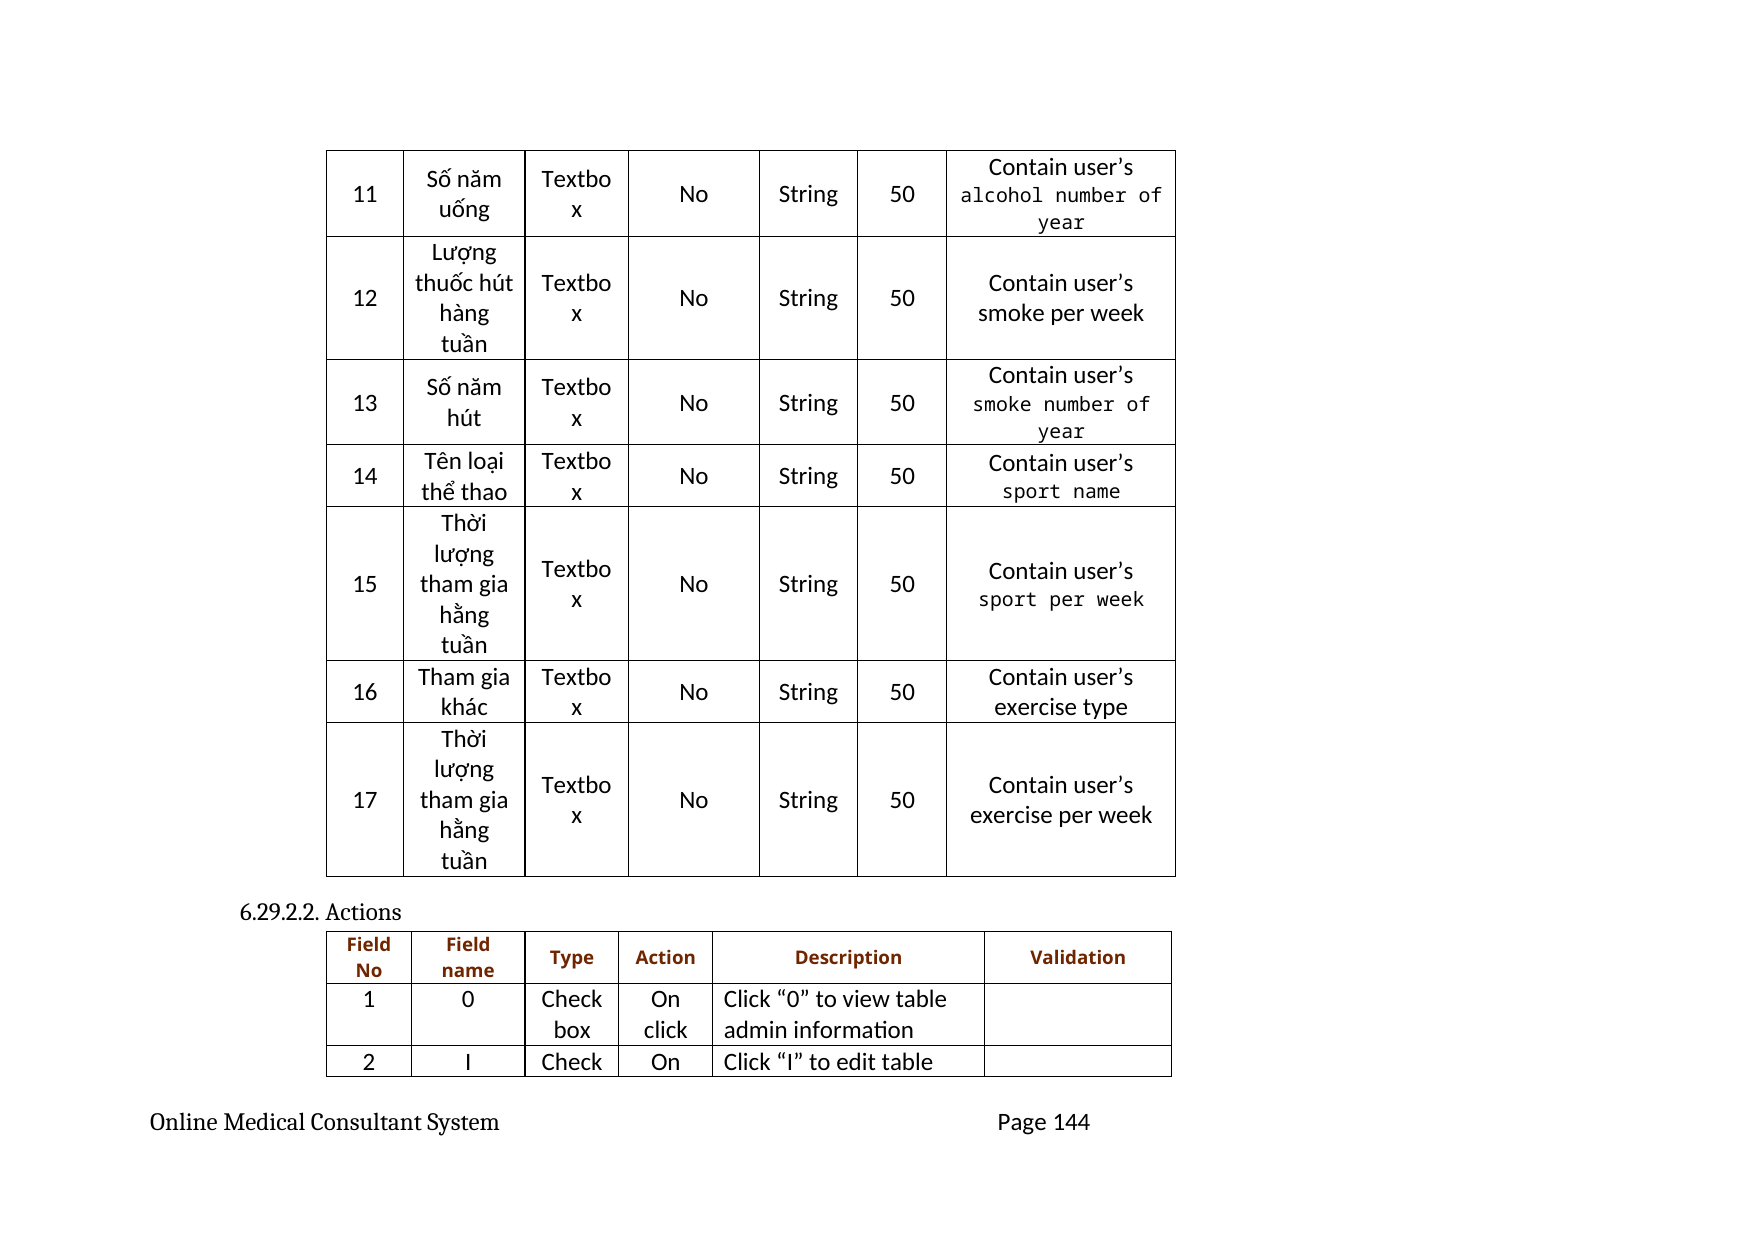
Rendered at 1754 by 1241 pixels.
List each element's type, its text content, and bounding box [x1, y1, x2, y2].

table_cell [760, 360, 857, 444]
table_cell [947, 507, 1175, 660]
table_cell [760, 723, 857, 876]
subtitle Actions [225, 897, 1604, 926]
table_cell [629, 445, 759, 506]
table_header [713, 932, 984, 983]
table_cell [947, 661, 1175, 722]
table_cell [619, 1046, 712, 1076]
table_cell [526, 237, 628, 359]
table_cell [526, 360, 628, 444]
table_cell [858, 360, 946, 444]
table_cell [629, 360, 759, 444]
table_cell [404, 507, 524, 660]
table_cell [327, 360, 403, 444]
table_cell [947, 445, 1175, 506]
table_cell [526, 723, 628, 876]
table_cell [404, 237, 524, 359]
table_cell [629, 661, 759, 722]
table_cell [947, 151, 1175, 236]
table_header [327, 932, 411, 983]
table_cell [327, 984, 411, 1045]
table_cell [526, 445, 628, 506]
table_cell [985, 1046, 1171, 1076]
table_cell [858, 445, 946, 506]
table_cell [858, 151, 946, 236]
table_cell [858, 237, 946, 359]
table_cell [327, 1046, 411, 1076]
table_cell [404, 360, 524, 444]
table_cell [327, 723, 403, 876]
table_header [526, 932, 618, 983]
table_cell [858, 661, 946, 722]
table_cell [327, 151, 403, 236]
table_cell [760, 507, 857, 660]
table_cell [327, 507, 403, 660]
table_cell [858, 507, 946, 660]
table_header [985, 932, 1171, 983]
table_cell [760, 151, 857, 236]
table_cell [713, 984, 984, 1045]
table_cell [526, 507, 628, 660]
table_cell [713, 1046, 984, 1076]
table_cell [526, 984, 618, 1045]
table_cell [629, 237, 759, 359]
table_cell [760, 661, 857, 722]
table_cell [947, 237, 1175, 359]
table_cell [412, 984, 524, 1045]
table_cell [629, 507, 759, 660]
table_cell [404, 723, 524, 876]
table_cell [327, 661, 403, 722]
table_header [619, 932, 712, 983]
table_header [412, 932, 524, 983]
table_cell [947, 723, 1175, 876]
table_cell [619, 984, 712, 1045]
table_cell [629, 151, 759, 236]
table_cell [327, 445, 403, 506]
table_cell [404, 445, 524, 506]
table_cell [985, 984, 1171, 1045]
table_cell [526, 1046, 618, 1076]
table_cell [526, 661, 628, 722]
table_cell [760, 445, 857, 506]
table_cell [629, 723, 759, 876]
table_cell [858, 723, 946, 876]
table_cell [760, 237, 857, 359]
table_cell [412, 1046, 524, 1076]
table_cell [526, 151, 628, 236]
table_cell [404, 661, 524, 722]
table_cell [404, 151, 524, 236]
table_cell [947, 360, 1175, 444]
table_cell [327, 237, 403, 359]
